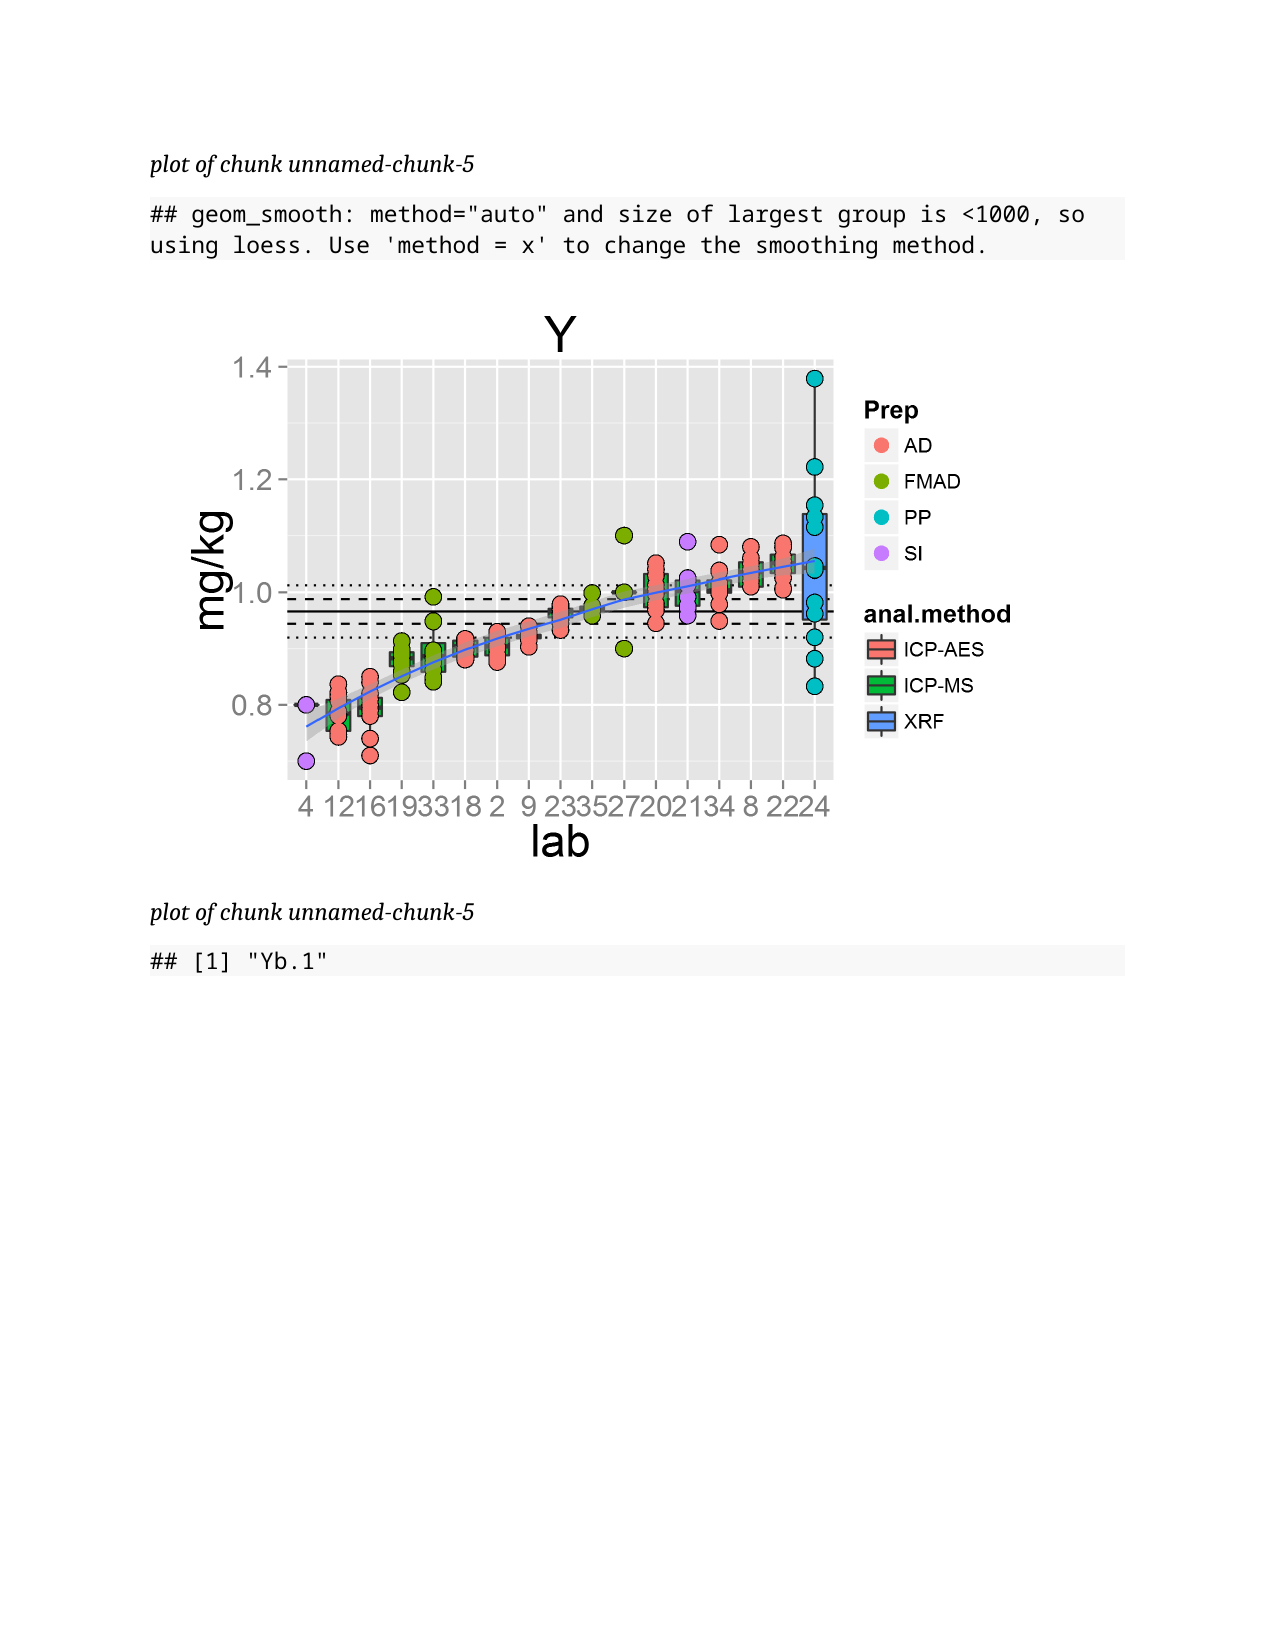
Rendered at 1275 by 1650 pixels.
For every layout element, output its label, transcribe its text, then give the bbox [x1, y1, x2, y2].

text ## geom_smooth: method="auto" and size of largest group is <1000, so using loess. Use 'method = x' to change the smoothing method. [150, 197, 1125, 260]
text plot of chunk unnamed-chunk-5 [150, 150, 1125, 179]
text ## [1] "Yb.1" [150, 945, 1125, 976]
picture [168, 278, 1071, 879]
text plot of chunk unnamed-chunk-5 [150, 897, 1125, 926]
